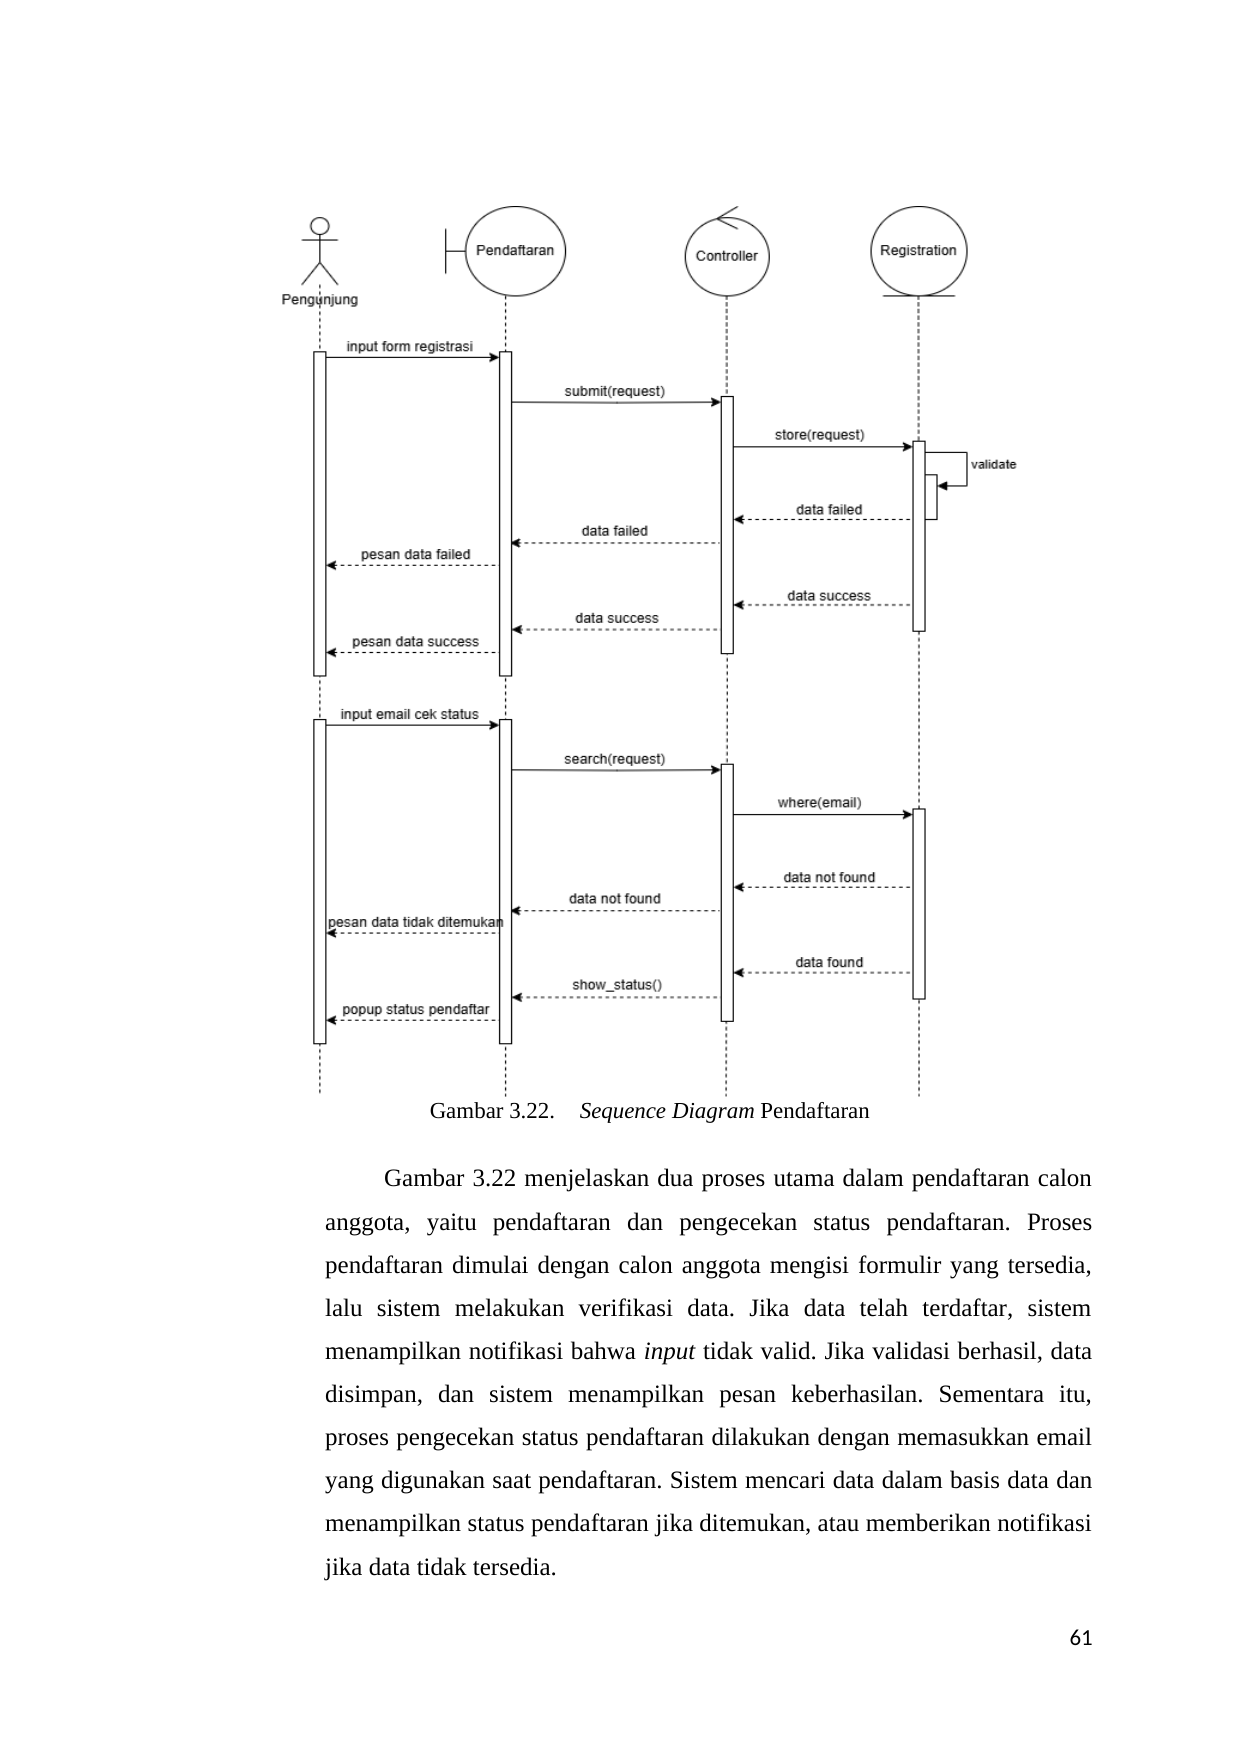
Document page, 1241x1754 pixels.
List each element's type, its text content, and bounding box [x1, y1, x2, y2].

list Sequence Diagram Pendaftaran [207, 1098, 1092, 1124]
picture [281, 206, 1018, 1098]
text Gambar 3.22 menjelaskan dua proses utama dalam pendaftaran calon anggota, yaitu pendaftaran dan pengecekan status pendaftaran. Proses pendaftaran dimulai dengan calon anggota mengisi formulir yang tersedia, lalu sistem melakukan verifikasi data. Jika data telah terdaftar, sistem menampilkan notifikasi bahwa input tidak valid. Jika validasi berhasil, data disimpan, dan sistem menampilkan pesan keberhasilan. Sementara itu, proses pengecekan status pendaftaran dilakukan dengan memasukkan email yang digunakan saat pendaftaran. Sistem mencari data dalam basis data dan menampilkan status pendaftaran jika ditemukan, atau memberikan notifikasi jika data tidak tersedia. [325, 1163, 1092, 1580]
